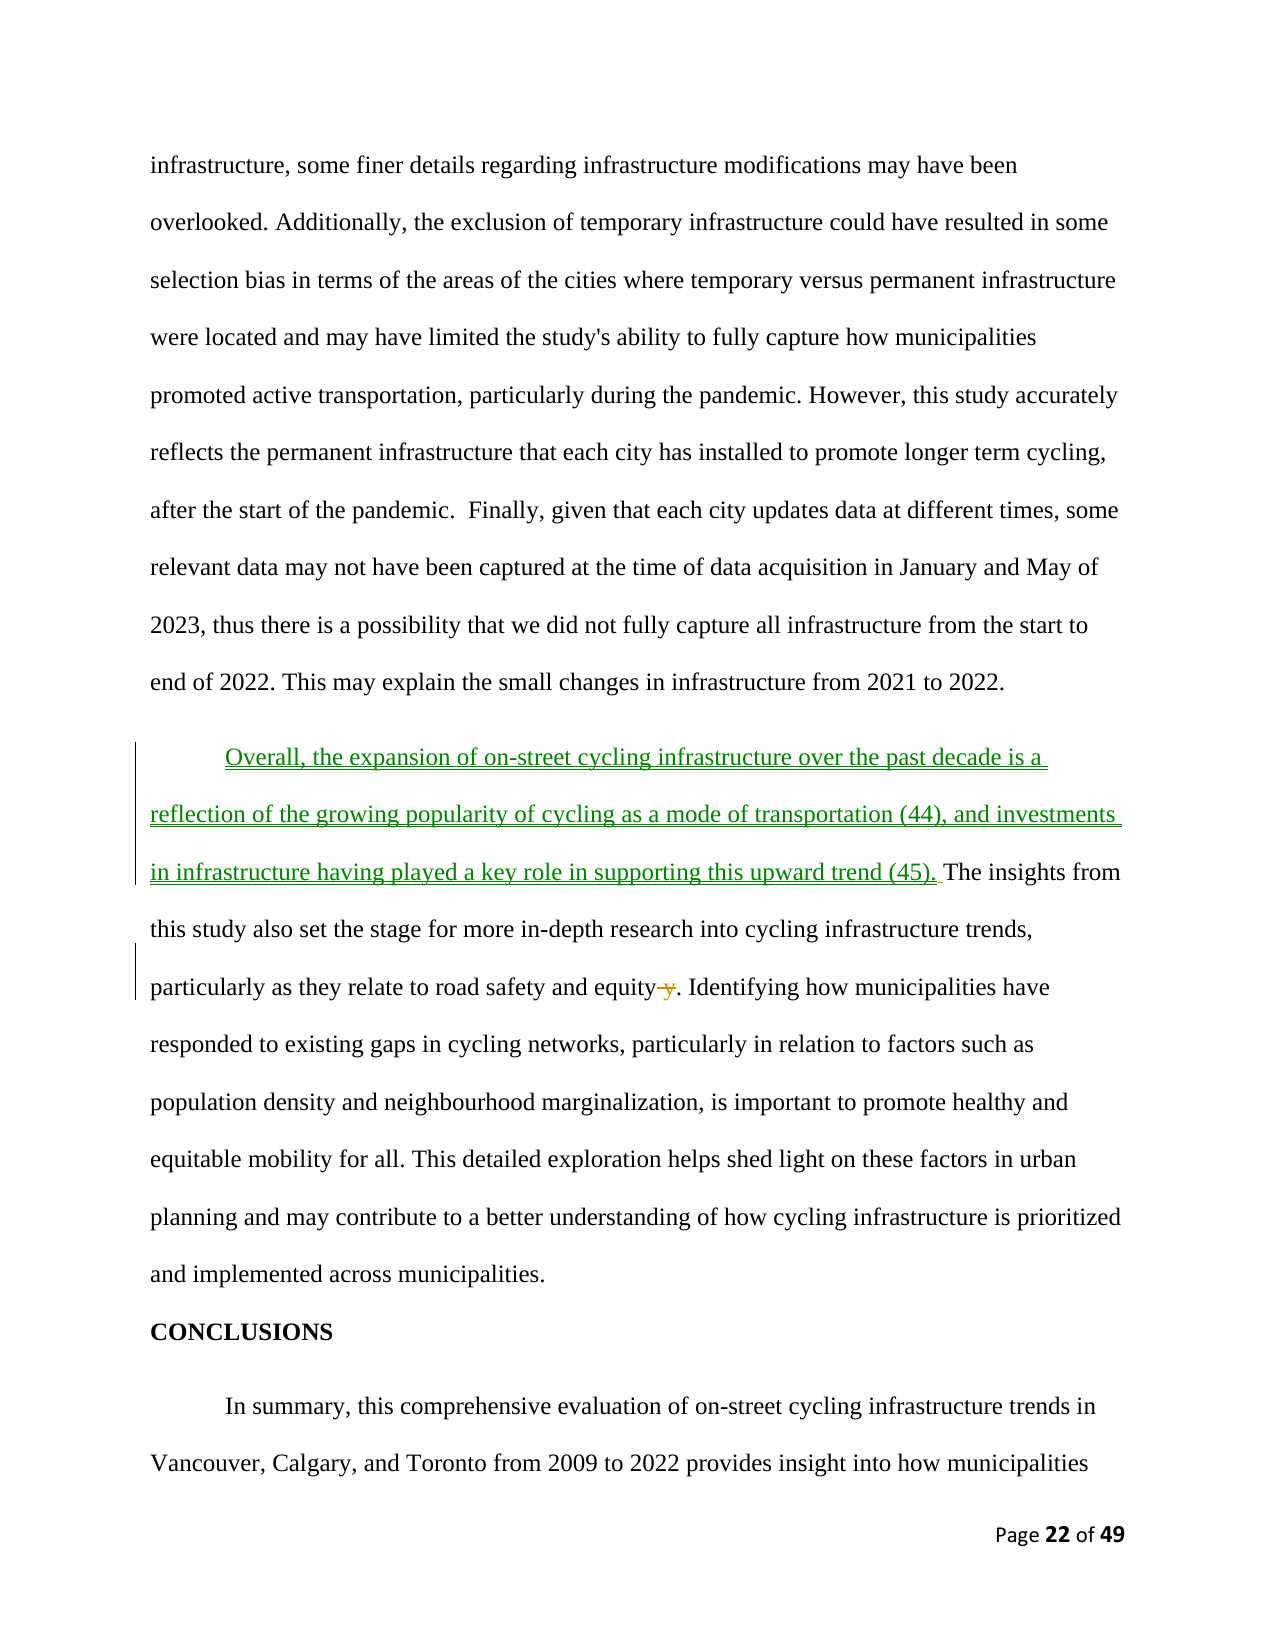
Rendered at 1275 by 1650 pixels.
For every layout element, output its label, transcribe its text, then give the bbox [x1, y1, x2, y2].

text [150, 1391, 1125, 1477]
text CONCLUSIONS [150, 1317, 1125, 1345]
text The insights from this study also set the stage for more in-depth research into cycling infrastructure trends, particularly as they relate to road safety and equity. Identifying how municipalities have responded to existing gaps in cycling networks, particularly in relation to factors such as population density and neighbourhood marginalization, is important to promote healthy and equitable mobility for all. This detailed exploration helps shed light on these factors in urban planning and may contribute to a better understanding of how cycling infrastructure is prioritized and implemented across municipalities. [150, 742, 1125, 1288]
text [150, 150, 1125, 696]
